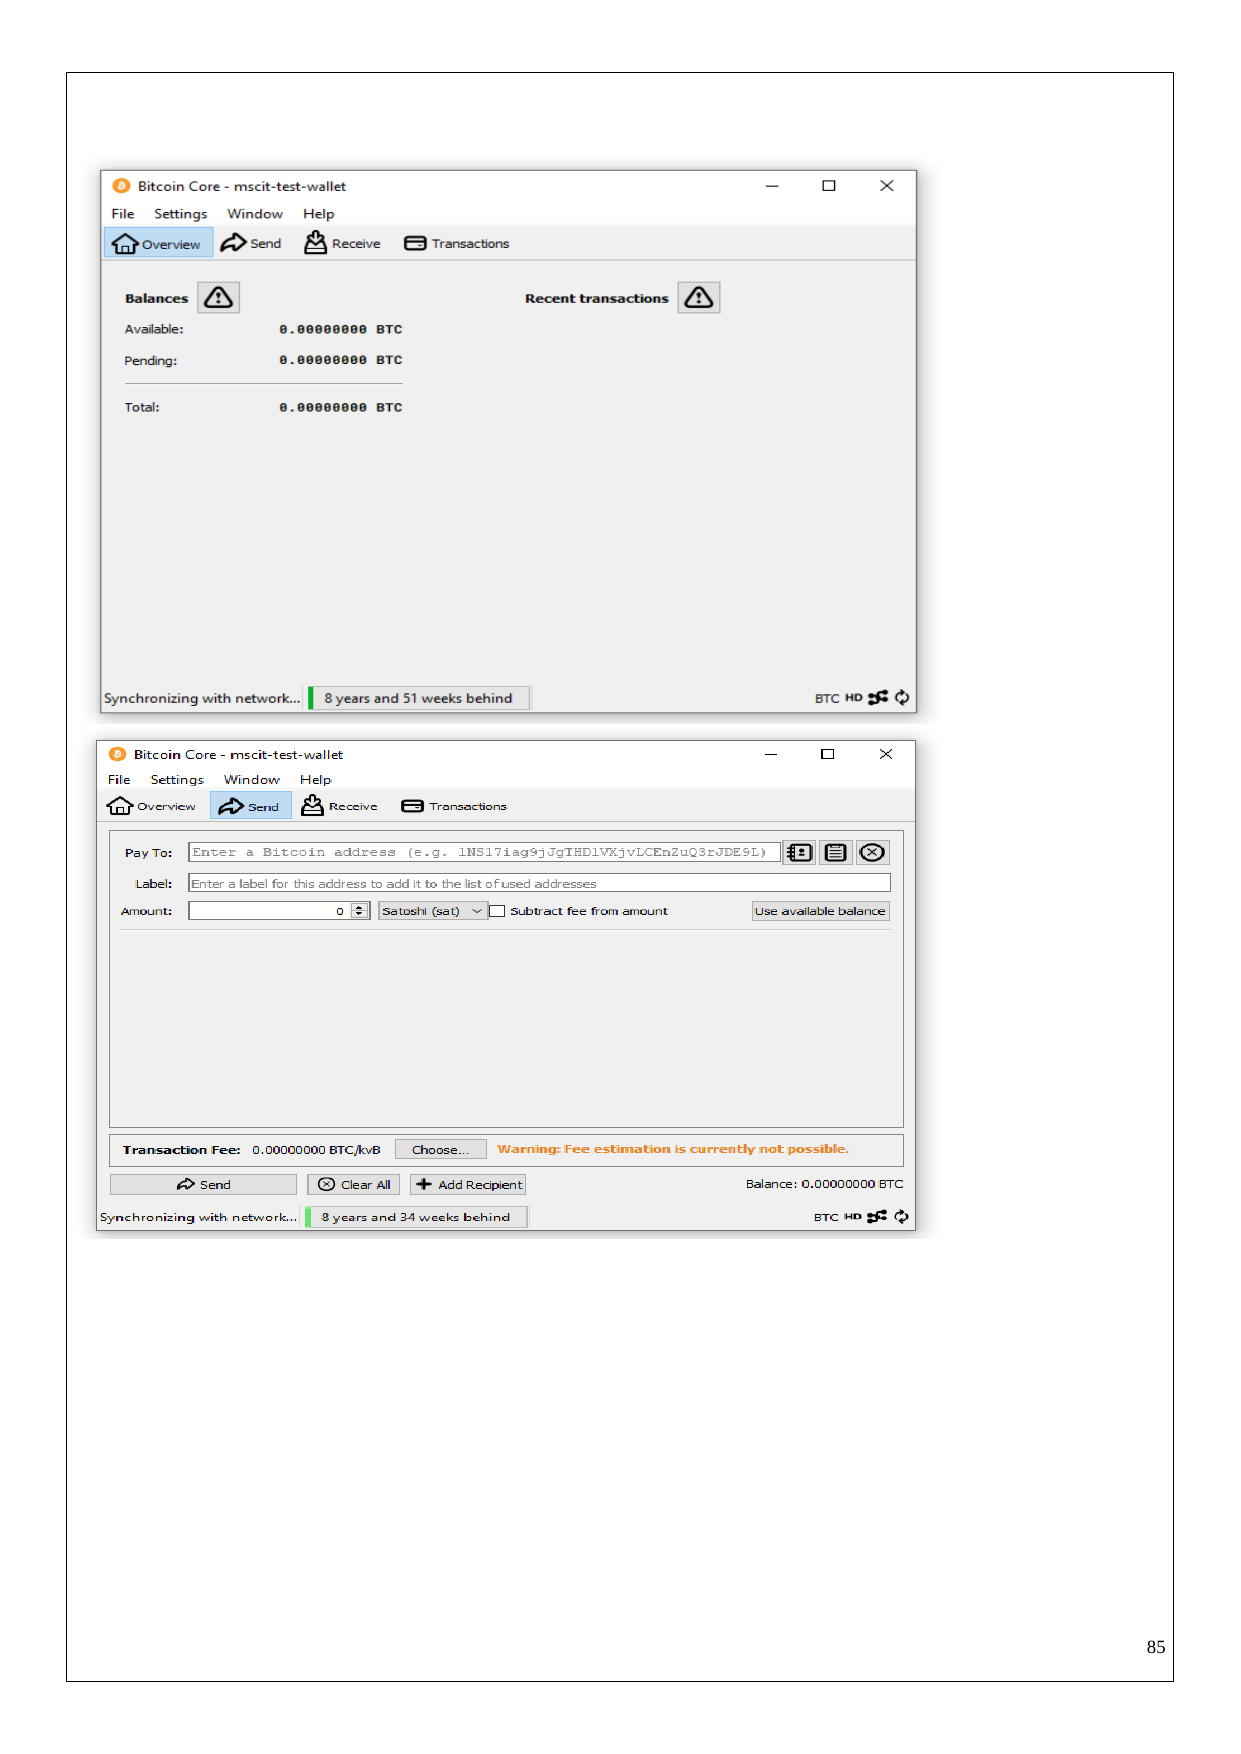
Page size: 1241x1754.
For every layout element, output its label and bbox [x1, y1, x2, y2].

picture [75, 155, 940, 1239]
